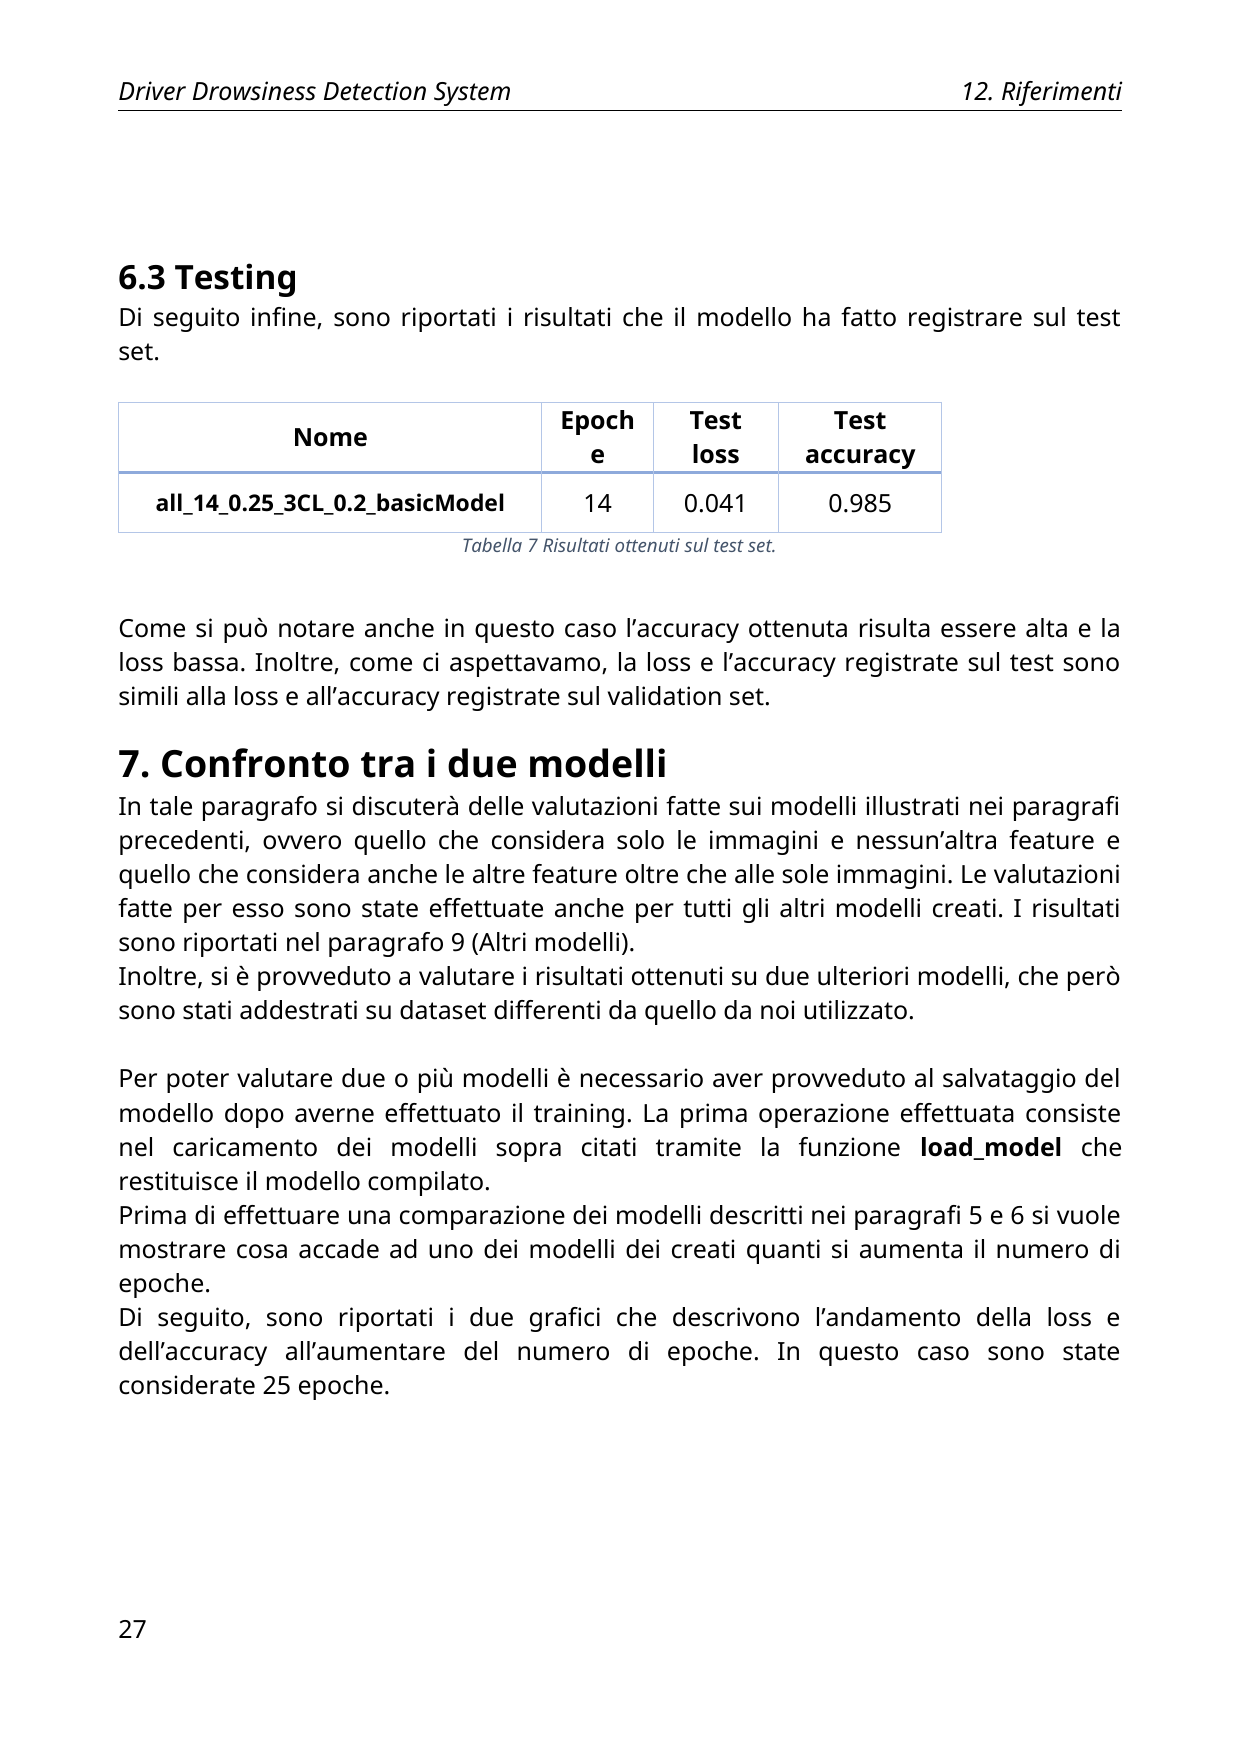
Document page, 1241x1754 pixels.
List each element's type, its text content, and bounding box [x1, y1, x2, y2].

table_cell 0.041 [654, 474, 778, 532]
text In tale paragrafo si discuterà delle valutazioni fatte sui modelli illustrati nei paragrafi precedenti, ovvero quello che considera solo le immagini e nessun’altra feature e quello che considera anche le altre feature oltre che alle sole immagini. Le valutazioni fatte per esso sono state effettuate anche per tutti gli altri modelli creati. I risultati sono riportati nel paragrafo 9 (Altri modelli). [118, 789, 1122, 959]
subtitle 6.3 Testing [118, 254, 1122, 299]
table_header Test accuracy [779, 403, 941, 471]
table_header Test loss [654, 403, 778, 471]
text Prima di effettuare una comparazione dei modelli descritti nei paragrafi 5 e 6 si vuole mostrare cosa accade ad uno dei modelli dei creati quanti si aumenta il numero di epoche. [118, 1197, 1122, 1299]
subtitle 7. Confronto tra i due modelli [118, 738, 1122, 789]
text Di seguito, sono riportati i due grafici che descrivono l’andamento della loss e dell’accuracy all’aumentare del numero di epoche. In questo caso sono state considerate 25 epoche. [118, 1299, 1122, 1402]
table_cell 14 [542, 474, 653, 532]
text Inoltre, si è provveduto a valutare i risultati ottenuti su due ulteriori modelli, che però sono stati addestrati su dataset differenti da quello da noi utilizzato. [118, 959, 1122, 1027]
table_header Epoche [542, 403, 653, 471]
table_cell all_14_0.25_3CL_0.2_basicModel [119, 474, 541, 532]
table_header Nome [119, 403, 541, 471]
table_cell 0.985 [779, 474, 941, 532]
text Per poter valutare due o più modelli è necessario aver provveduto al salvataggio del modello dopo averne effettuato il training. La prima operazione effettuata consiste nel caricamento dei modelli sopra citati tramite la funzione load_model che restituisce il modello compilato. [118, 1061, 1122, 1197]
text Di seguito infine, sono riportati i risultati che il modello ha fatto registrare sul test set. [118, 299, 1122, 367]
text Come si può notare anche in questo caso l’accuracy ottenuta risulta essere alta e la loss bassa. Inoltre, come ci aspettavamo, la loss e l’accuracy registrate sul test sono simili alla loss e all’accuracy registrate sul validation set. [118, 610, 1122, 713]
